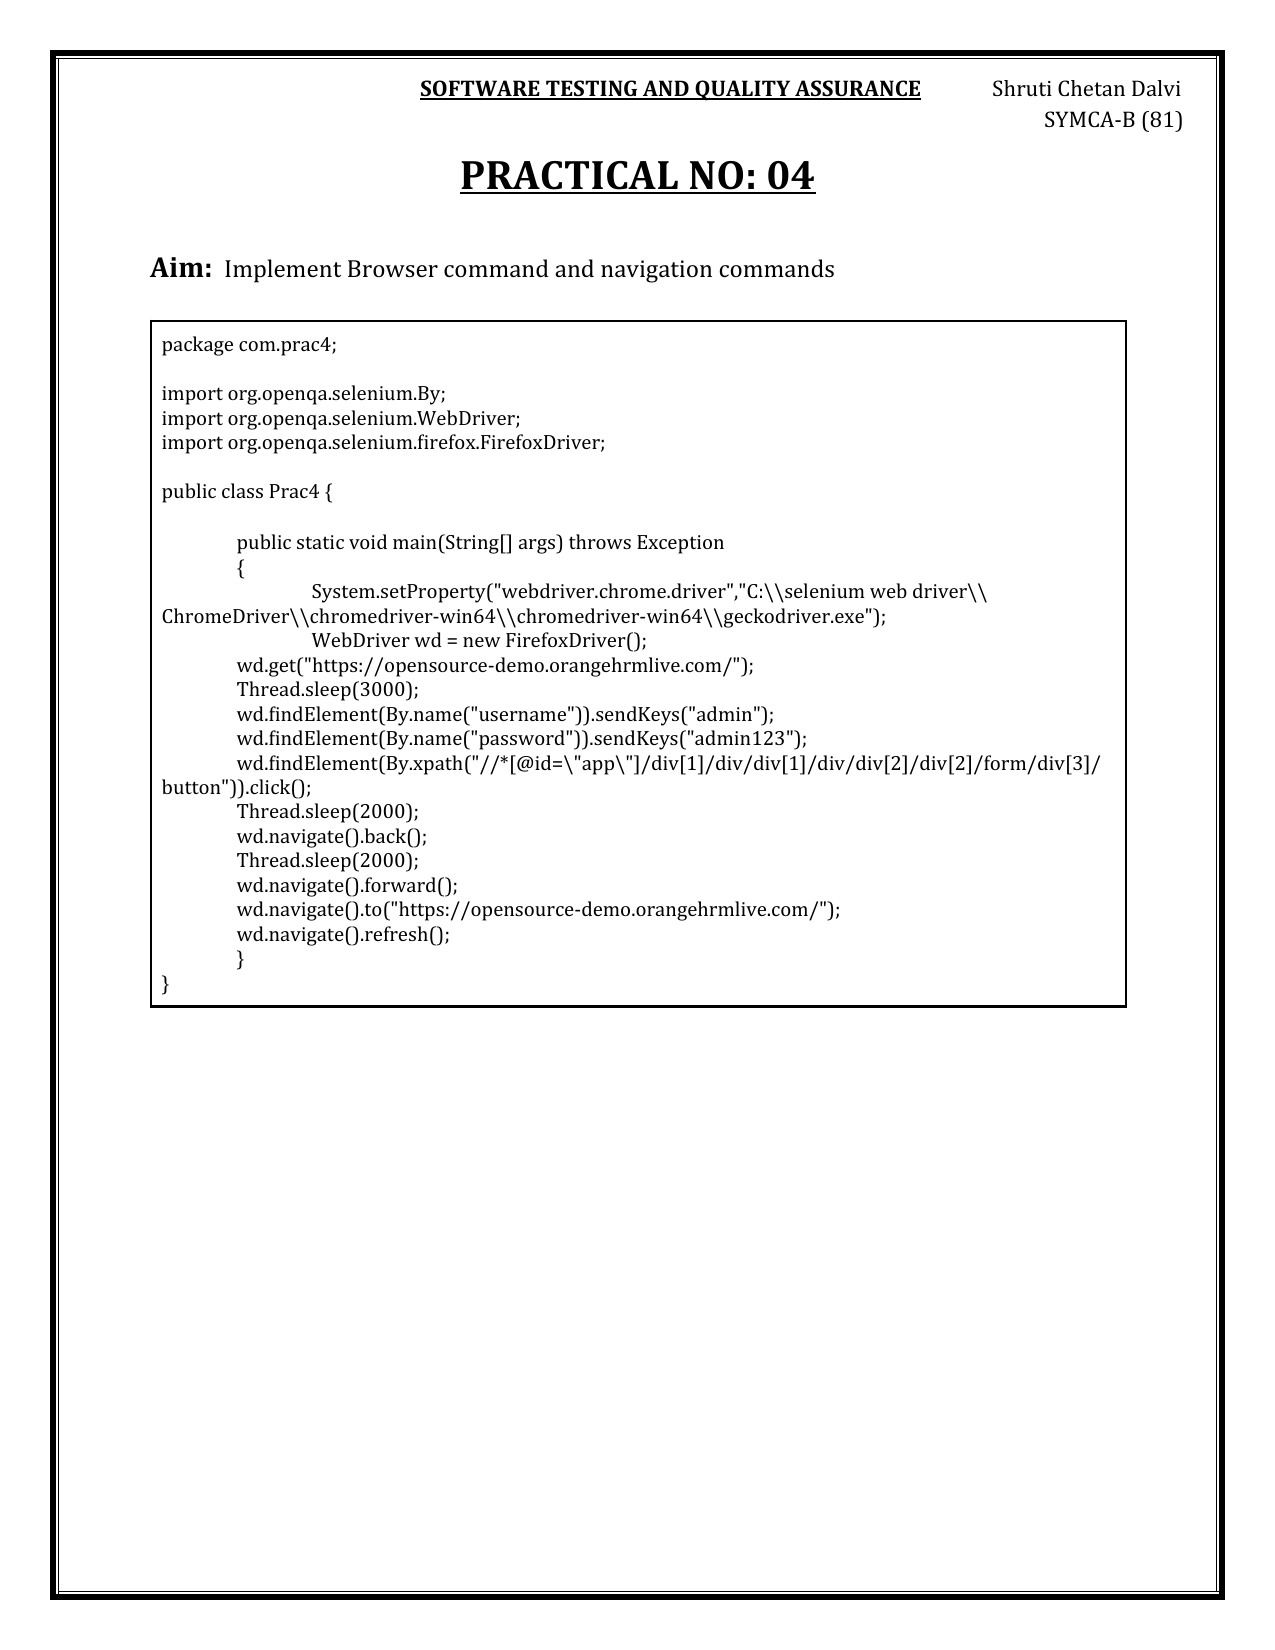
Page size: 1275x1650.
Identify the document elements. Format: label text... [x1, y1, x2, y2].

subtitle PRACTICAL NO: 04 [150, 150, 1125, 199]
table_header package com.prac4; import org.openqa.selenium.By; import org.openqa.selenium.WebDriver; import org.openqa.selenium.firefox.FirefoxDriver; public class Prac4 { public static void main(String[] args) throws Exception { System.setProperty("webdriver.chrome.driver","C:\\selenium web driver\\ChromeDriver\\chromedriver-win64\\chromedriver-win64\\geckodriver.exe"); WebDriver wd = new FirefoxDriver(); wd.get("https://opensource-demo.orangehrmlive.com/"); Thread.sleep(3000); wd.findElement(By.name("username")).sendKeys("admin"); wd.findElement(By.name("password")).sendKeys("admin123"); wd.findElement(By.xpath("//*[@id=\"app\"]/div[1]/div/div[1]/div/div[2]/div[2]/form/div[3]/button")).click(); Thread.sleep(2000); wd.navigate().back(); Thread.sleep(2000); wd.navigate().forward(); wd.navigate().to("https://opensource-demo.orangehrmlive.com/"); wd.navigate().refresh(); } } [152, 322, 1125, 1005]
text Aim: Implement Browser command and navigation commands [150, 249, 1125, 284]
